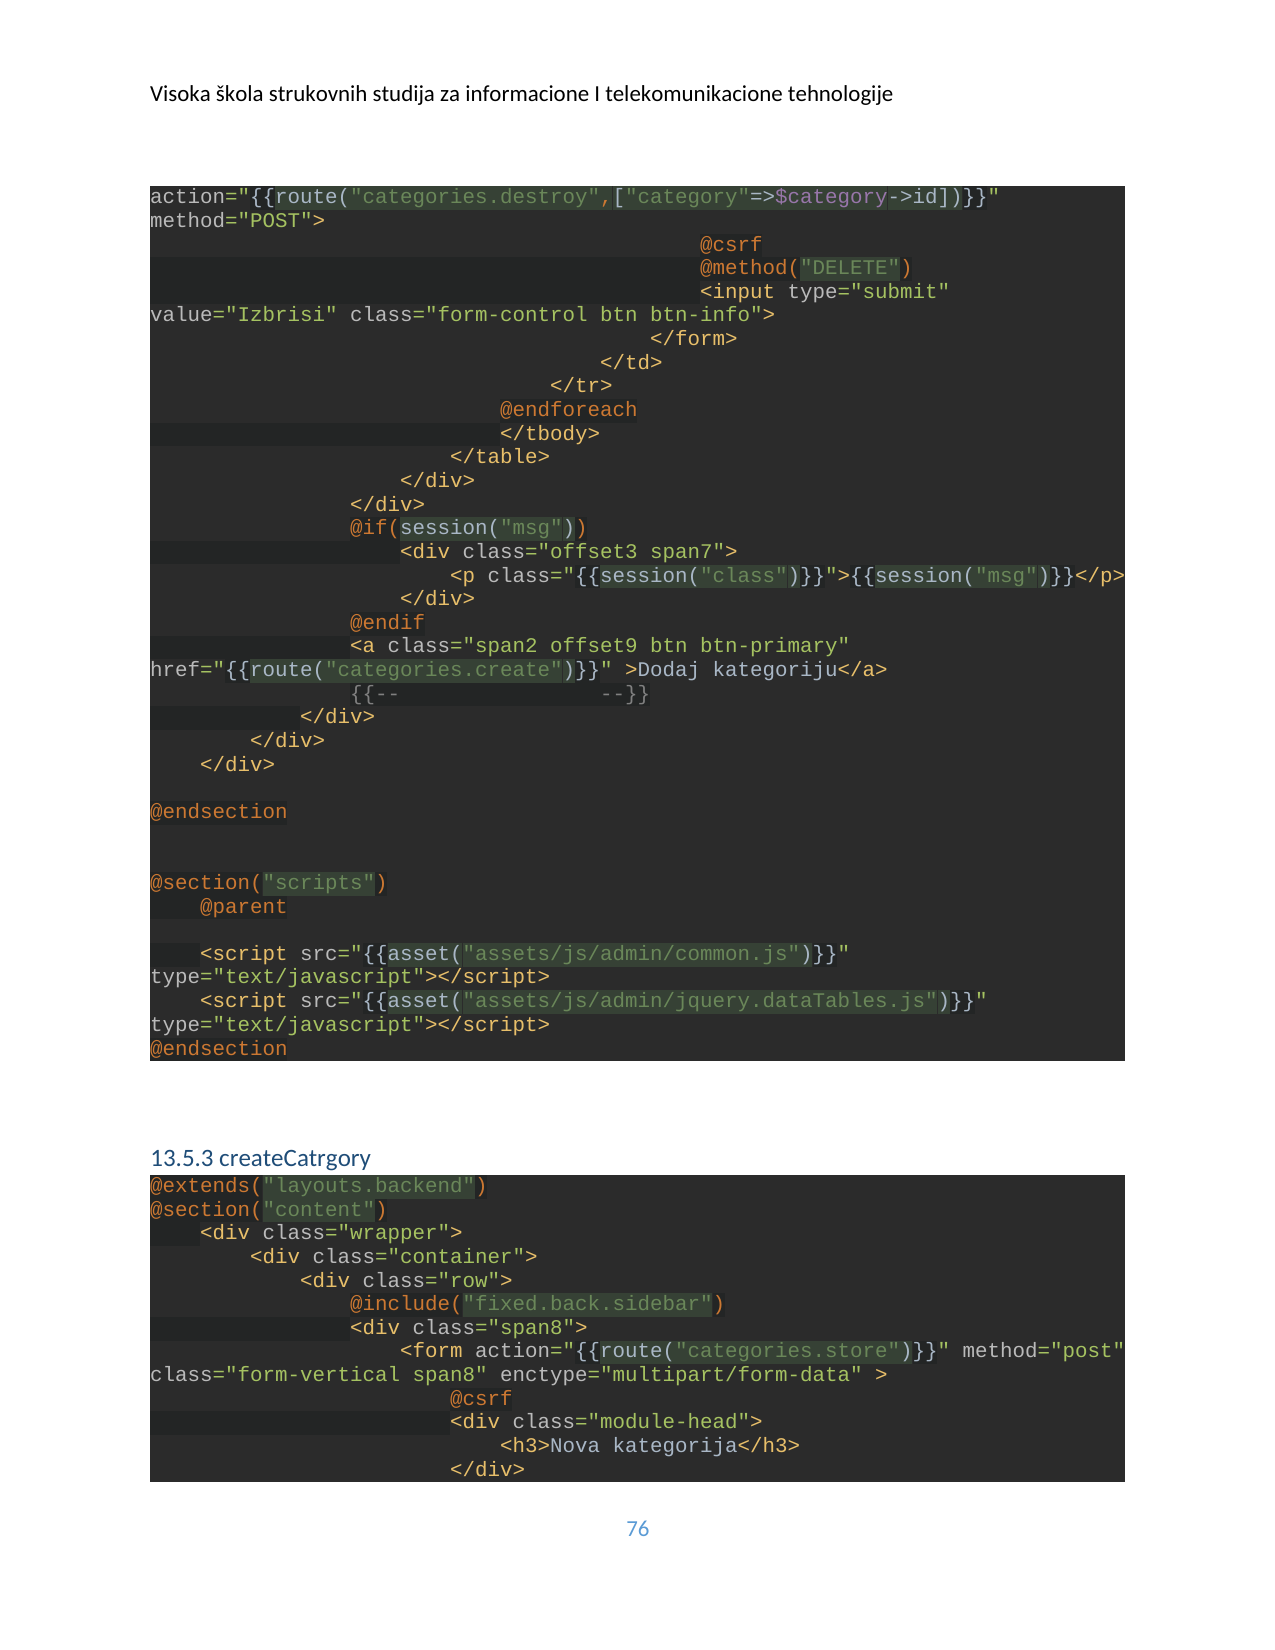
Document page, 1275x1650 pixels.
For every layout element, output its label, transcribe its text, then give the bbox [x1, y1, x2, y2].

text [150, 1175, 1125, 1482]
subtitle 13.5.3 createCatrgory [150, 1142, 1125, 1172]
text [150, 186, 1125, 1061]
